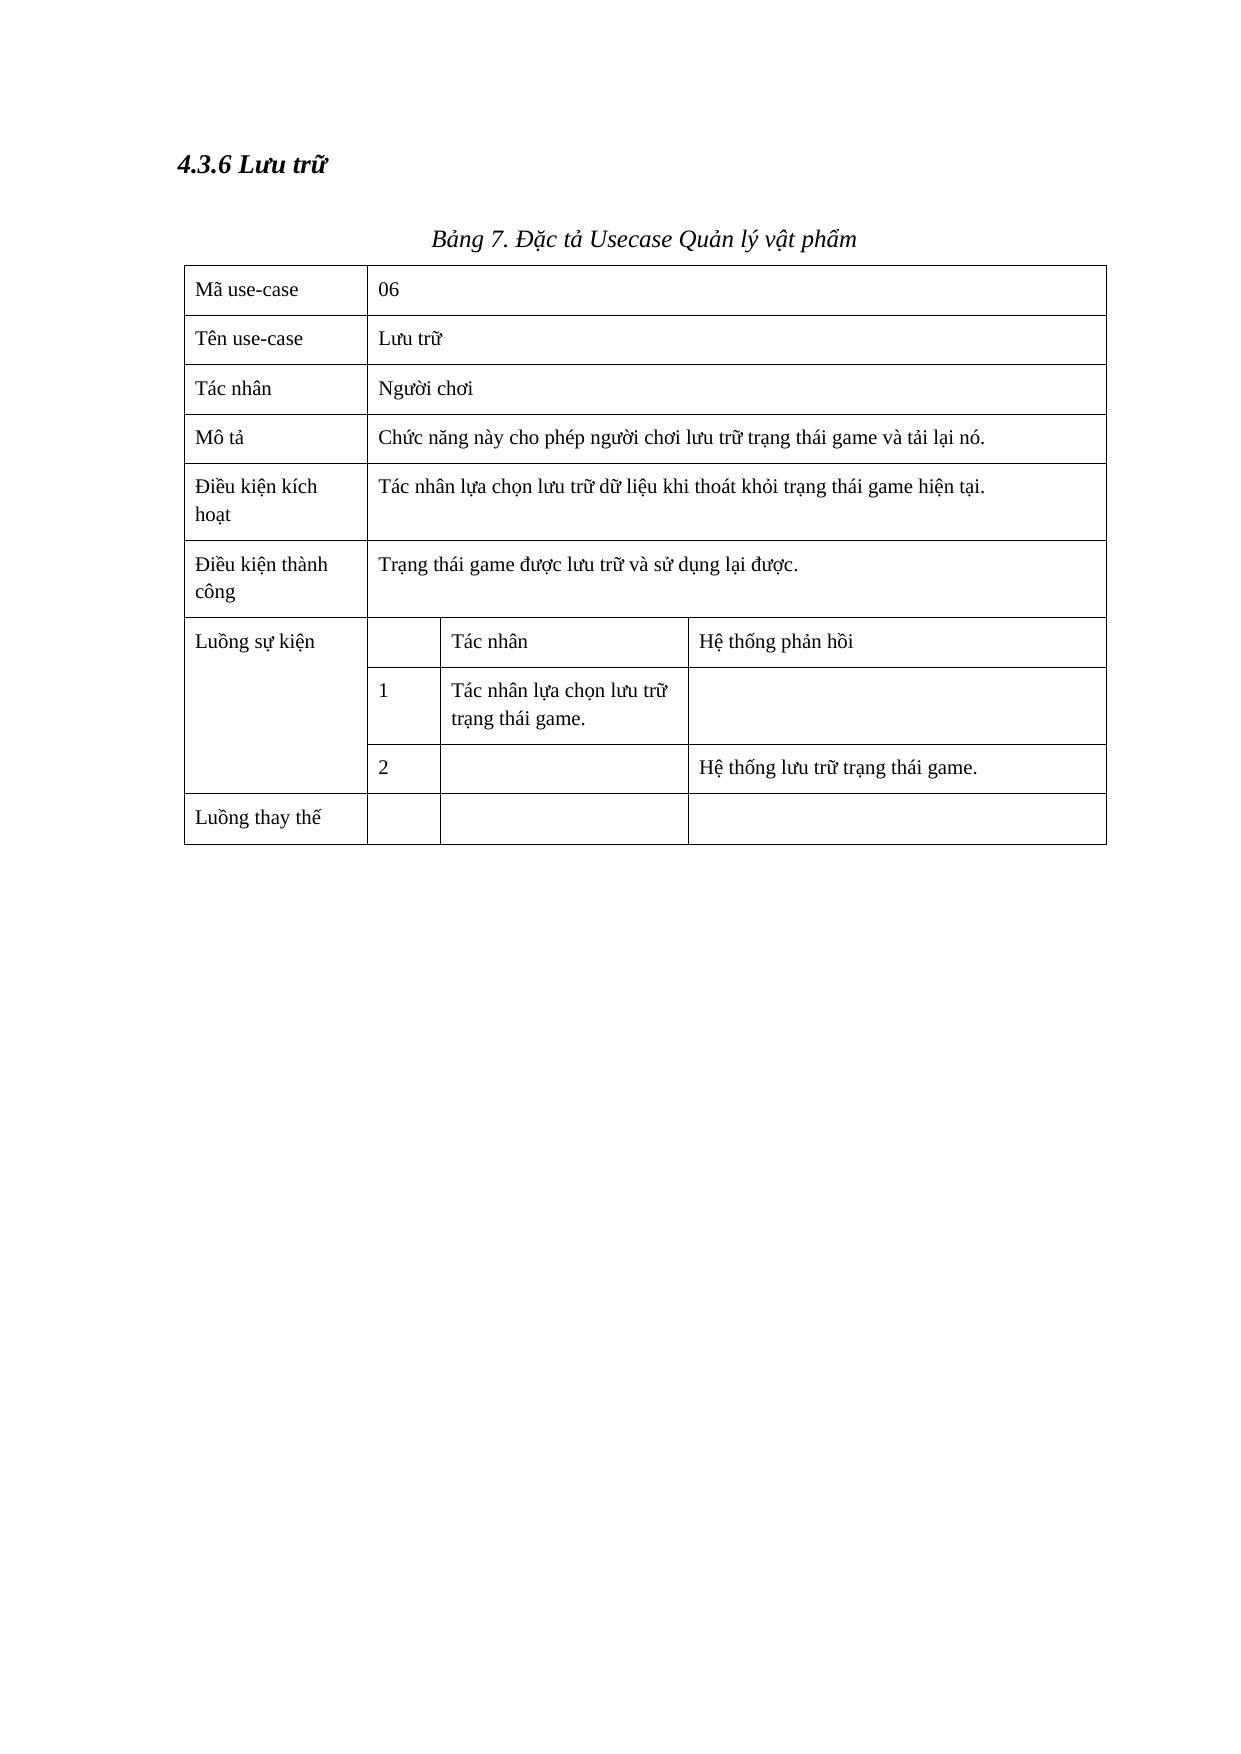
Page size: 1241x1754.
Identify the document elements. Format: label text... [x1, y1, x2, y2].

subtitle Lưu trữ [177, 148, 1122, 179]
